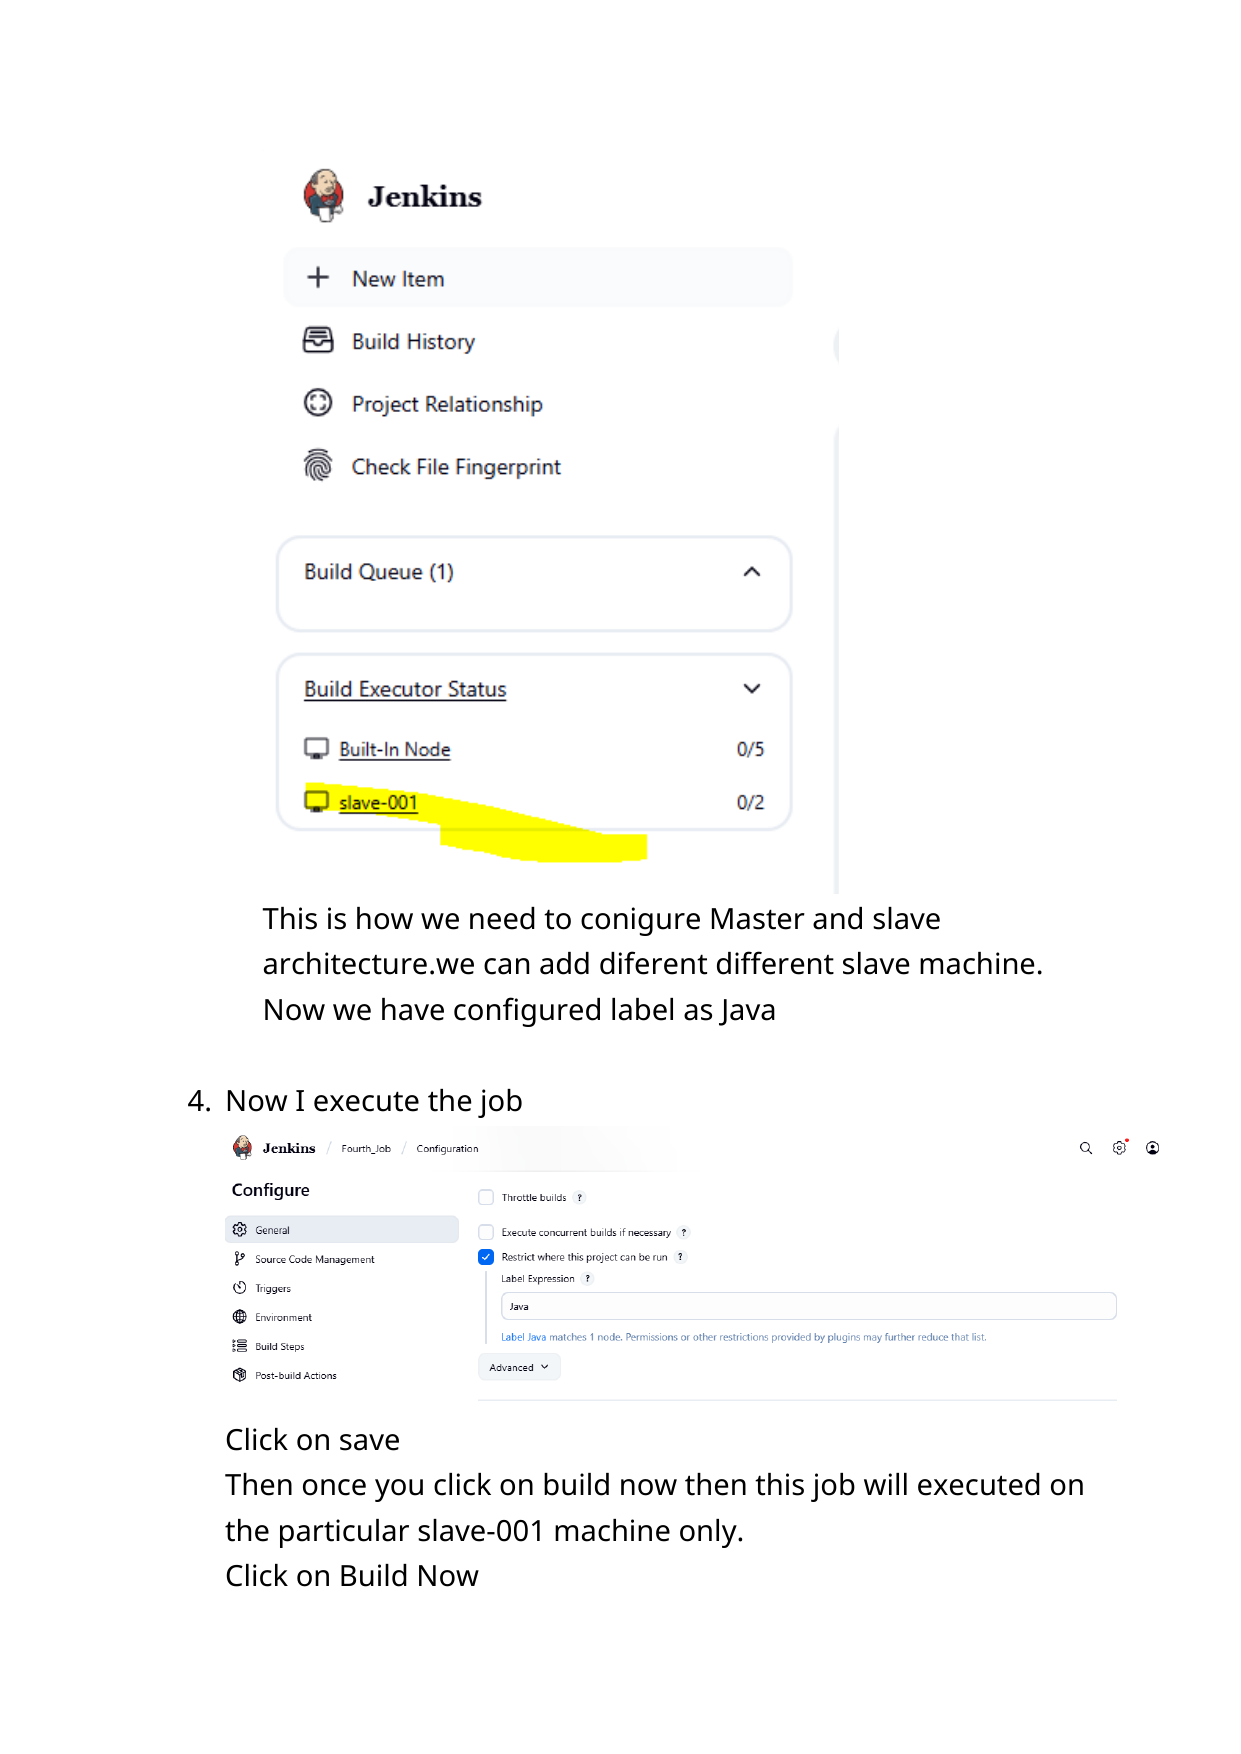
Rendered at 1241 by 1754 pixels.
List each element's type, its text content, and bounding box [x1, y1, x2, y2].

picture [225, 1126, 1166, 1415]
list Now we have configured label as Java [262, 989, 1090, 1029]
list Now I execute the job [187, 1080, 1090, 1120]
picture [262, 150, 839, 894]
list This is how we need to conigure Master and slave architecture.we can add diferent different slave machine. [262, 898, 1090, 983]
list Click on Build Now [225, 1556, 1090, 1595]
list Then once you click on build now then this job will executed on the particular slave-001 machine only. [225, 1464, 1090, 1550]
list Click on save [225, 1419, 1090, 1458]
